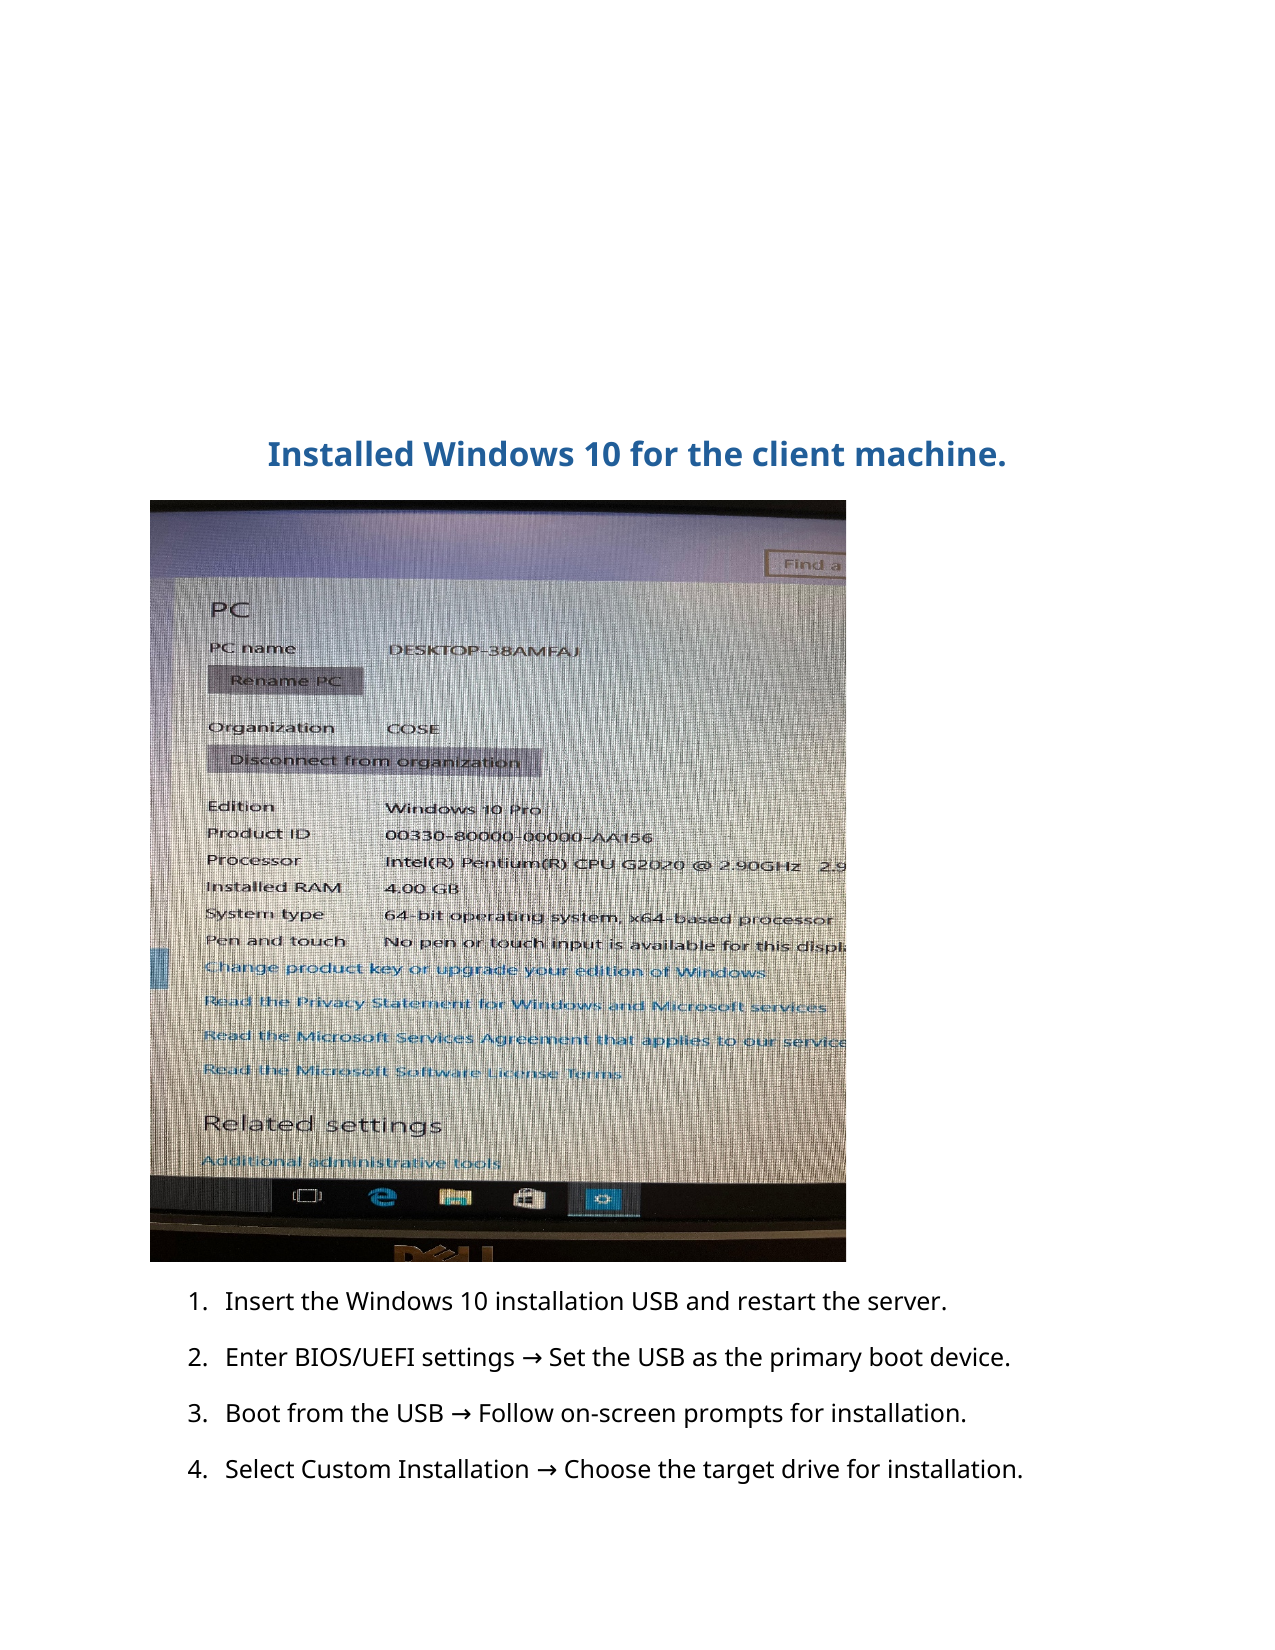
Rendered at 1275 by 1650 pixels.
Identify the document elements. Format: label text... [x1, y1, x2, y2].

list Enter BIOS/UEFI settings → Set the USB as the primary boot device. [187, 1339, 1125, 1373]
list Boot from the USB → Follow on-screen prompts for installation. [187, 1396, 1125, 1430]
list Select Custom Installation → Choose the target drive for installation. [187, 1452, 1125, 1486]
picture [150, 500, 847, 1262]
list Insert the Windows 10 installation USB and restart the server. [187, 1283, 1125, 1317]
text Installed Windows 10 for the client machine. [150, 431, 1125, 476]
